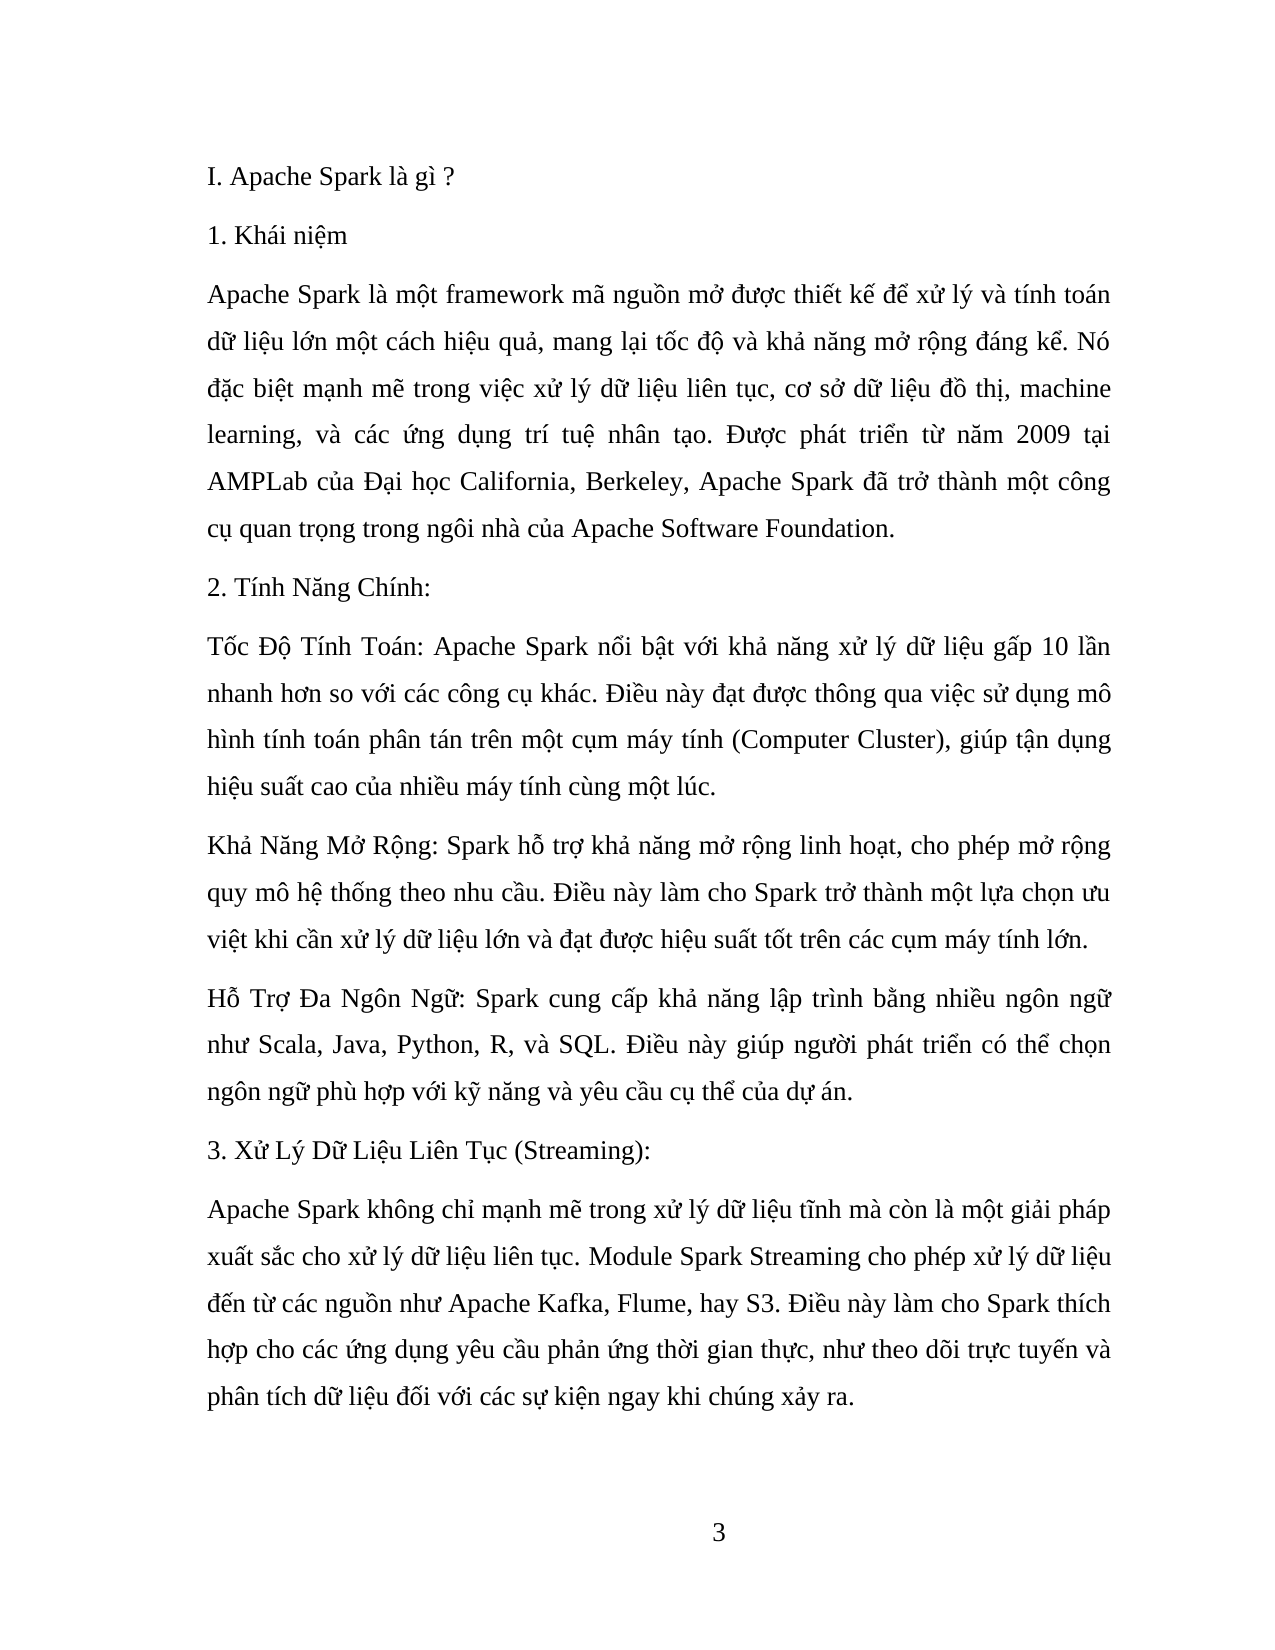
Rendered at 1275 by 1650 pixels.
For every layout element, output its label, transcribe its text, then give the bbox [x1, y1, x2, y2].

text Hỗ Trợ Đa Ngôn Ngữ: Spark cung cấp khả năng lập trình bằng nhiều ngôn ngữ như Scala, Java, Python, R, và SQL. Điều này giúp người phát triển có thể chọn ngôn ngữ phù hợp với kỹ năng và yêu cầu cụ thể của dự án. [207, 982, 1113, 1106]
text Khả Năng Mở Rộng: Spark hỗ trợ khả năng mở rộng linh hoạt, cho phép mở rộng quy mô hệ thống theo nhu cầu. Điều này làm cho Spark trở thành một lựa chọn ưu việt khi cần xử lý dữ liệu lớn và đạt được hiệu suất tốt trên các cụm máy tính lớn. [207, 829, 1113, 954]
text 3. Xử Lý Dữ Liệu Liên Tục (Streaming): [207, 1134, 1113, 1166]
text Apache Spark không chỉ mạnh mẽ trong xử lý dữ liệu tĩnh mà còn là một giải pháp xuất sắc cho xử lý dữ liệu liên tục. Module Spark Streaming cho phép xử lý dữ liệu đến từ các nguồn như Apache Kafka, Flume, hay S3. Điều này làm cho Spark thích hợp cho các ứng dụng yêu cầu phản ứng thời gian thực, như theo dõi trực tuyến và phân tích dữ liệu đối với các sự kiện ngay khi chúng xảy ra. [207, 1193, 1113, 1411]
text I. Apache Spark là gì ? [207, 160, 1113, 191]
text 1. Khái niệm [207, 219, 1113, 251]
text Apache Spark là một framework mã nguồn mở được thiết kế để xử lý và tính toán dữ liệu lớn một cách hiệu quả, mang lại tốc độ và khả năng mở rộng đáng kể. Nó đặc biệt mạnh mẽ trong việc xử lý dữ liệu liên tục, cơ sở dữ liệu đồ thị, machine learning, và các ứng dụng trí tuệ nhân tạo. Được phát triển từ năm 2009 tại AMPLab của Đại học California, Berkeley, Apache Spark đã trở thành một công cụ quan trọng trong ngôi nhà của Apache Software Foundation. [207, 278, 1113, 543]
text Tốc Độ Tính Toán: Apache Spark nổi bật với khả năng xử lý dữ liệu gấp 10 lần nhanh hơn so với các công cụ khác. Điều này đạt được thông qua việc sử dụng mô hình tính toán phân tán trên một cụm máy tính (Computer Cluster), giúp tận dụng hiệu suất cao của nhiều máy tính cùng một lúc. [207, 630, 1113, 801]
text 2. Tính Năng Chính: [207, 571, 1113, 602]
